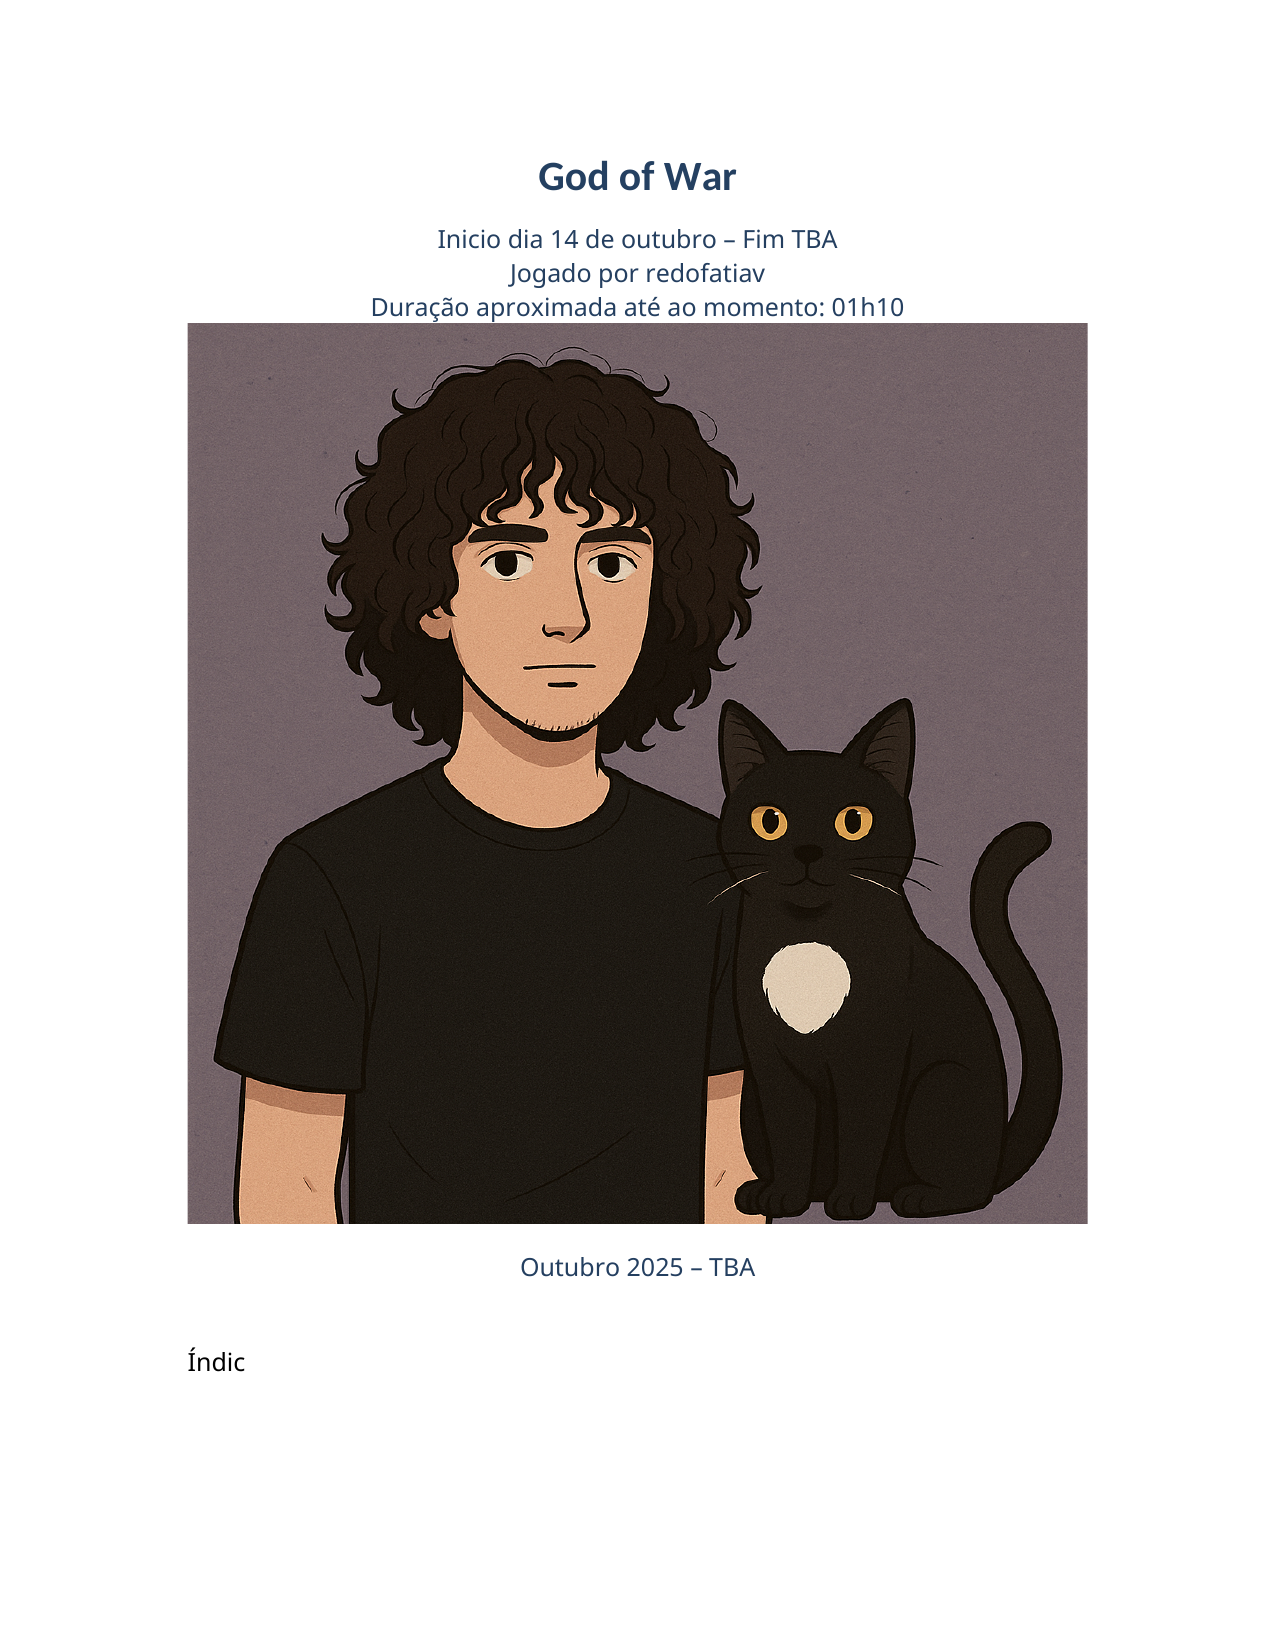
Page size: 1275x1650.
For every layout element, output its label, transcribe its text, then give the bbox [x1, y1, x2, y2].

subtitle Outubro 2025 – TBA [187, 1250, 1087, 1284]
subtitle Duração aproximada até ao momento: 01h10 [187, 290, 1087, 323]
subtitle Inicio dia 14 de outubro – Fim TBA [187, 222, 1087, 256]
picture [187, 323, 1088, 1224]
text God of War [187, 150, 1087, 201]
subtitle Jogado por redofatiav [187, 256, 1087, 290]
